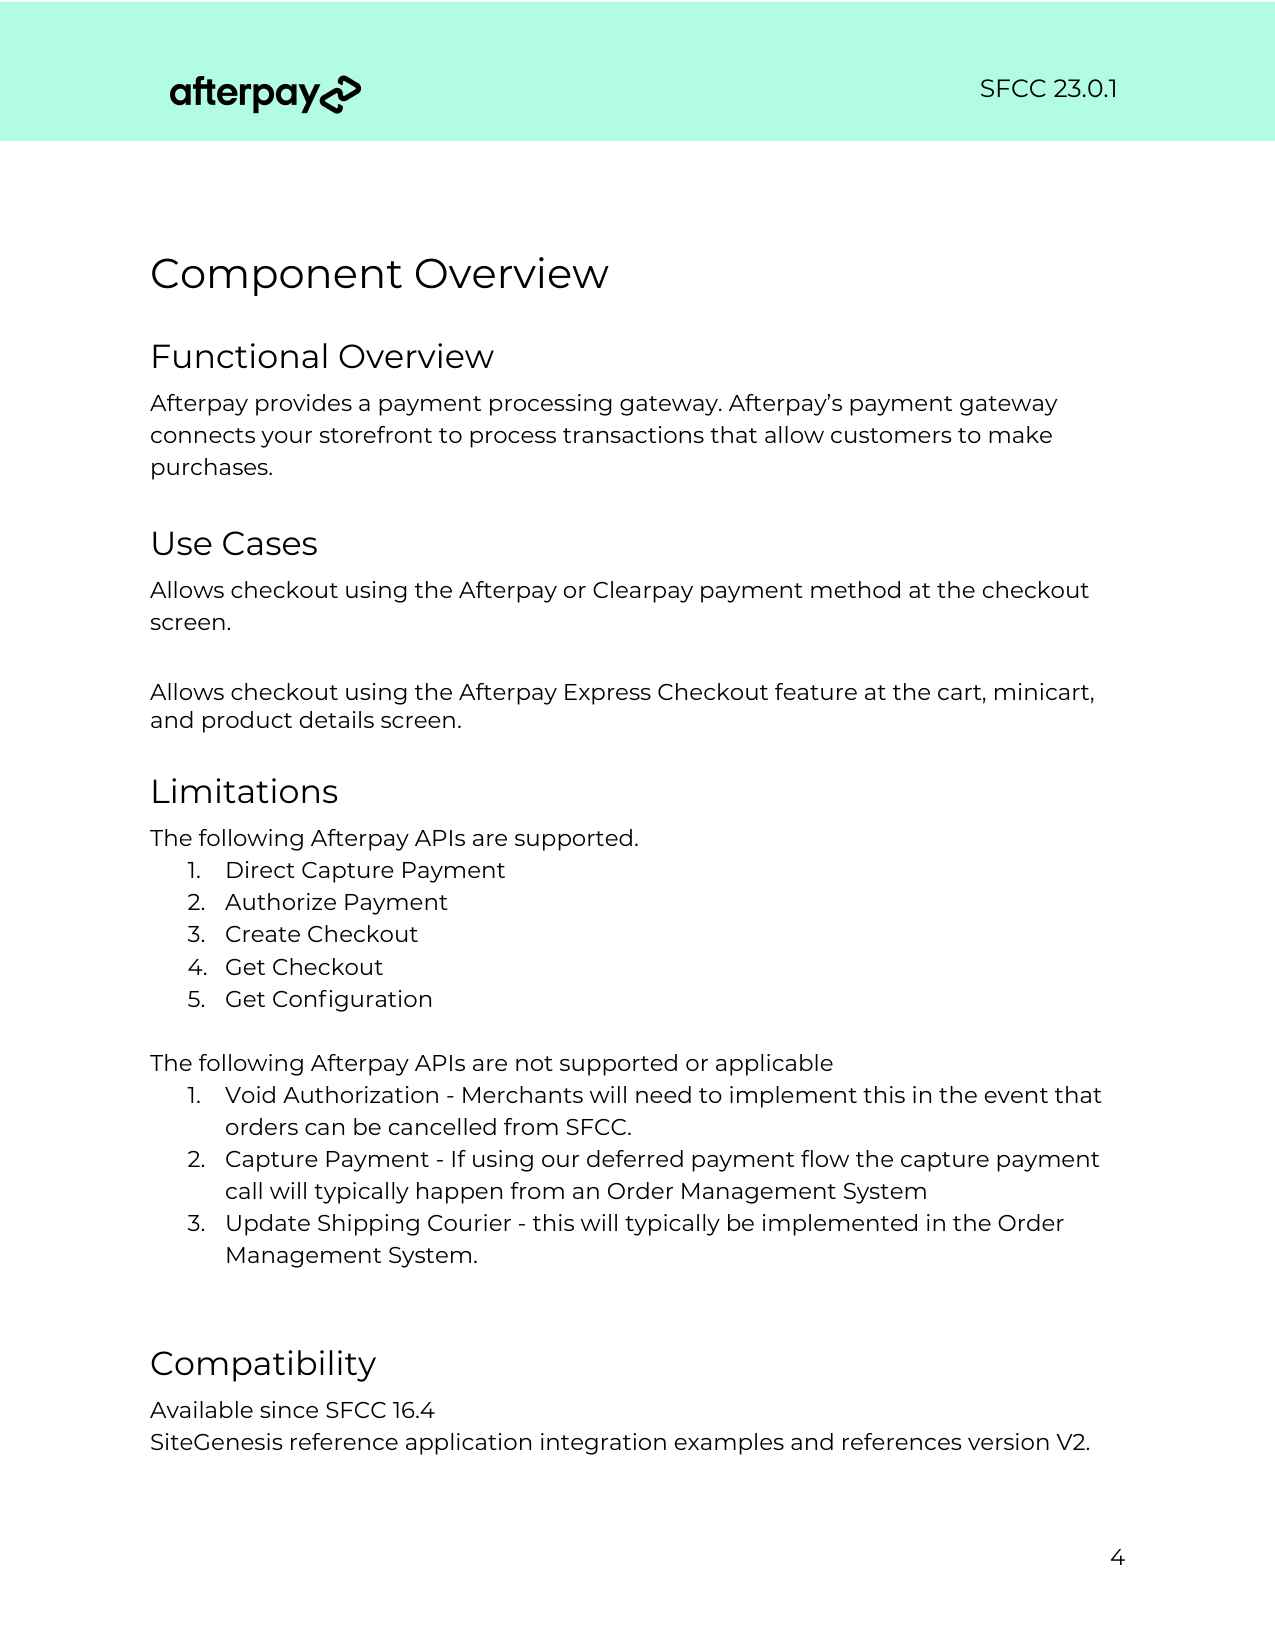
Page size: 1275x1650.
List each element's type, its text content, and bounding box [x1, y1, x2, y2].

subtitle Use Cases [150, 523, 1125, 564]
subtitle Functional Overview [150, 336, 1125, 377]
picture [134, 47, 397, 142]
subtitle Limitations [150, 771, 1125, 812]
text Afterpay provides a payment processing gateway. Afterpay’s payment gateway connects your storefront to process transactions that allow customers to make purchases. [150, 389, 1125, 481]
list Get Checkout [187, 953, 1125, 981]
list Create Checkout [187, 921, 1125, 948]
text The following Afterpay APIs are supported. [150, 824, 1125, 852]
list Update Shipping Courier - this will typically be implemented in the Order Management System. [187, 1209, 1125, 1269]
subtitle Component Overview [150, 248, 1125, 299]
list Direct Capture Payment [187, 856, 1125, 884]
list Void Authorization - Merchants will need to implement this in the event that orders can be cancelled from SFCC. [187, 1081, 1125, 1141]
list Get Configuration [187, 985, 1125, 1013]
list Capture Payment - If using our deferred payment flow the capture payment call will typically happen from an Order Management System [187, 1145, 1125, 1205]
list Authorize Payment [187, 888, 1125, 916]
subtitle Compatibility [150, 1343, 1125, 1384]
text Available since SFCC 16.4 SiteGenesis reference application integration examples and references version V2. [150, 1396, 1125, 1456]
text Allows checkout using the Afterpay or Clearpay payment method at the checkout screen. [150, 576, 1125, 636]
text The following Afterpay APIs are not supported or applicable [150, 1049, 1125, 1077]
subtitle Allows checkout using the Afterpay Express Checkout feature at the cart, minicart, and product details screen. [150, 678, 1125, 734]
